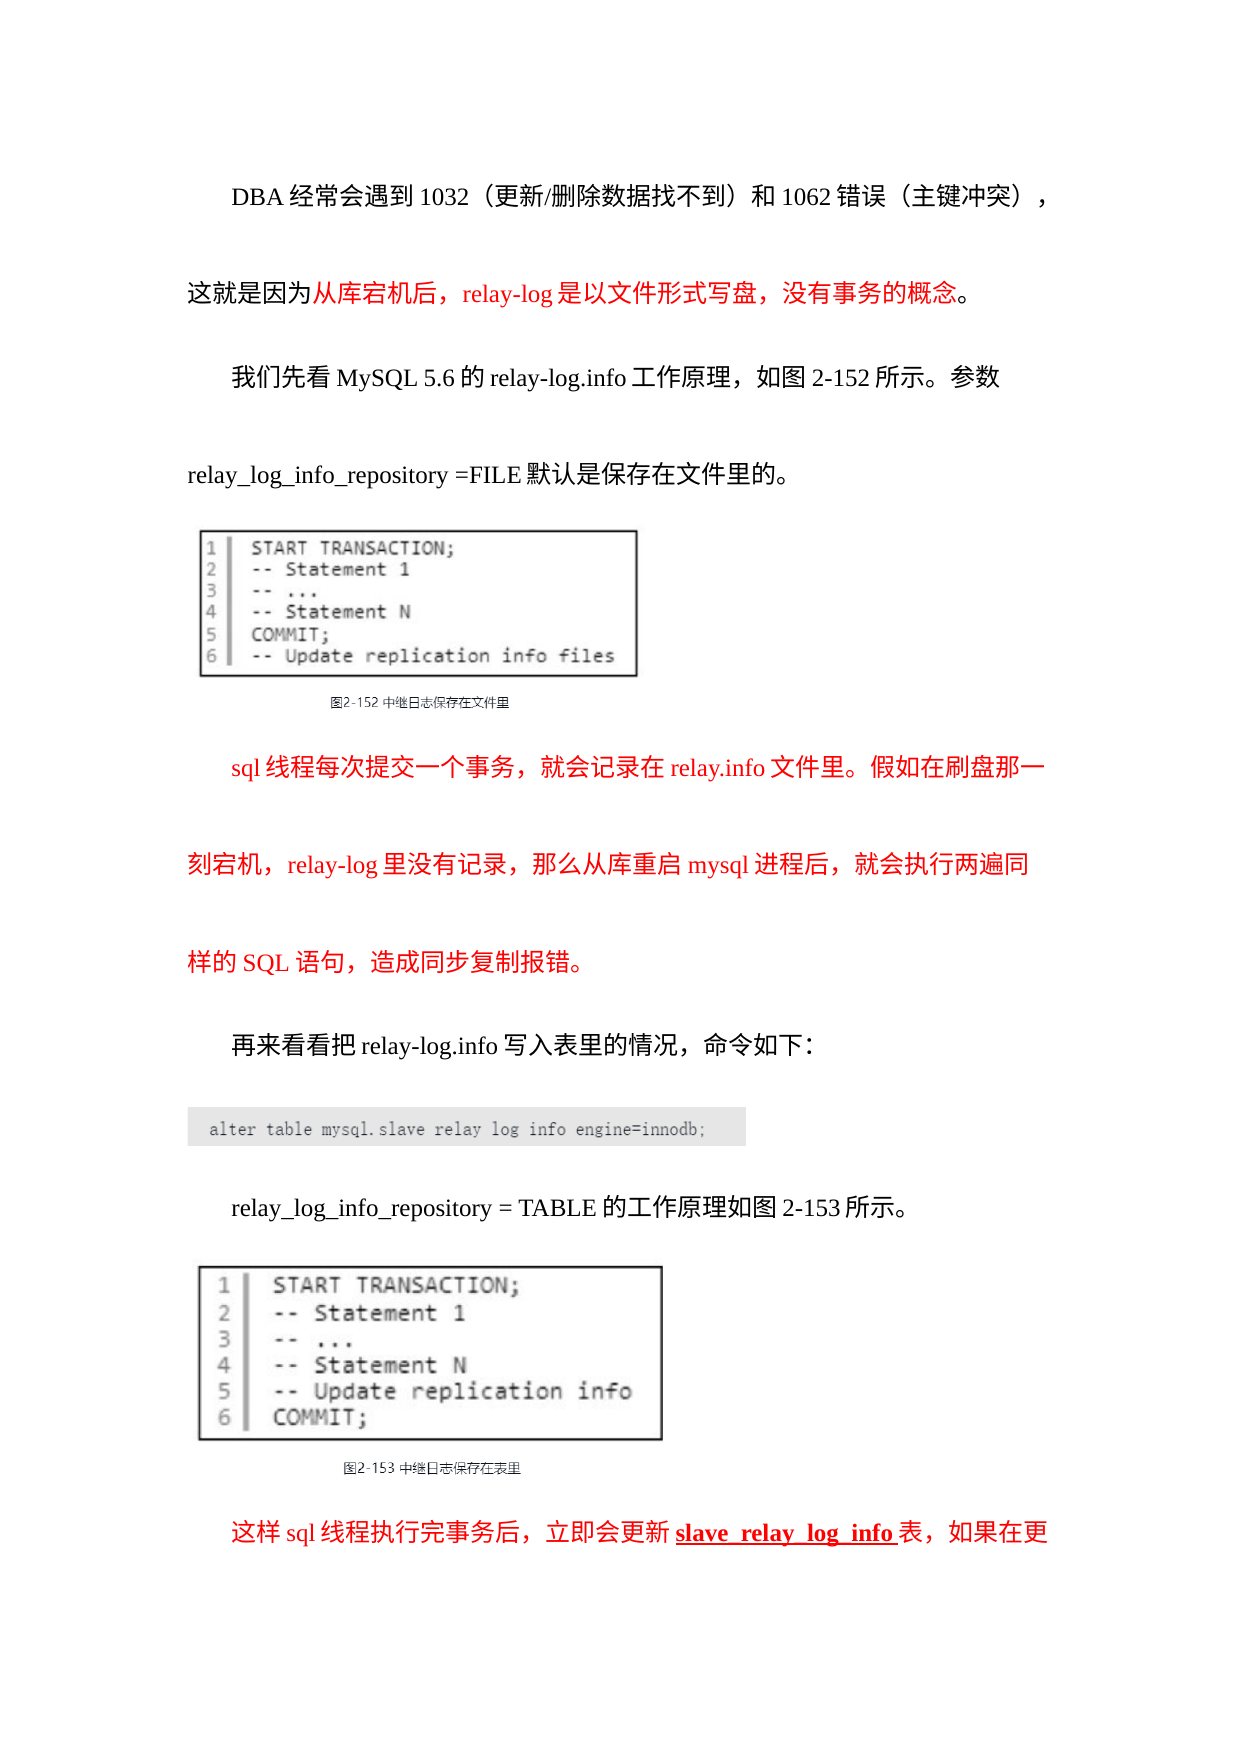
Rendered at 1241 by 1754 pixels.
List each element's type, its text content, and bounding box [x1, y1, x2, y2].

text 再来看看把relay-log.info写入表里的情况，命令如下： [187, 1011, 1053, 1076]
picture [187, 525, 661, 716]
picture [187, 1257, 695, 1484]
picture [187, 1107, 746, 1146]
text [187, 1498, 1053, 1563]
text sql线程每次提交一个事务，就会记录在relay.info文件里。假如在刷盘那一刻宕机，relay-log里没有记录，那么从库重启mysql进程后，就会执行两遍同样的SQL语句，造成同步复制报错。 [187, 733, 1053, 993]
text relay_log_info_repository = TABLE的工作原理如图2-153所示。 [187, 1173, 1053, 1238]
text 我们先看MySQL 5.6的relay-log.info工作原理，如图2-152所示。参数relay_log_info_repository =FILE默认是保存在文件里的。 [187, 343, 1053, 505]
text DBA经常会遇到1032（更新/删除数据找不到）和1062错误（主键冲突），这就是因为从库宕机后，relay-log是以文件形式写盘，没有事务的概念。 [187, 162, 1053, 324]
